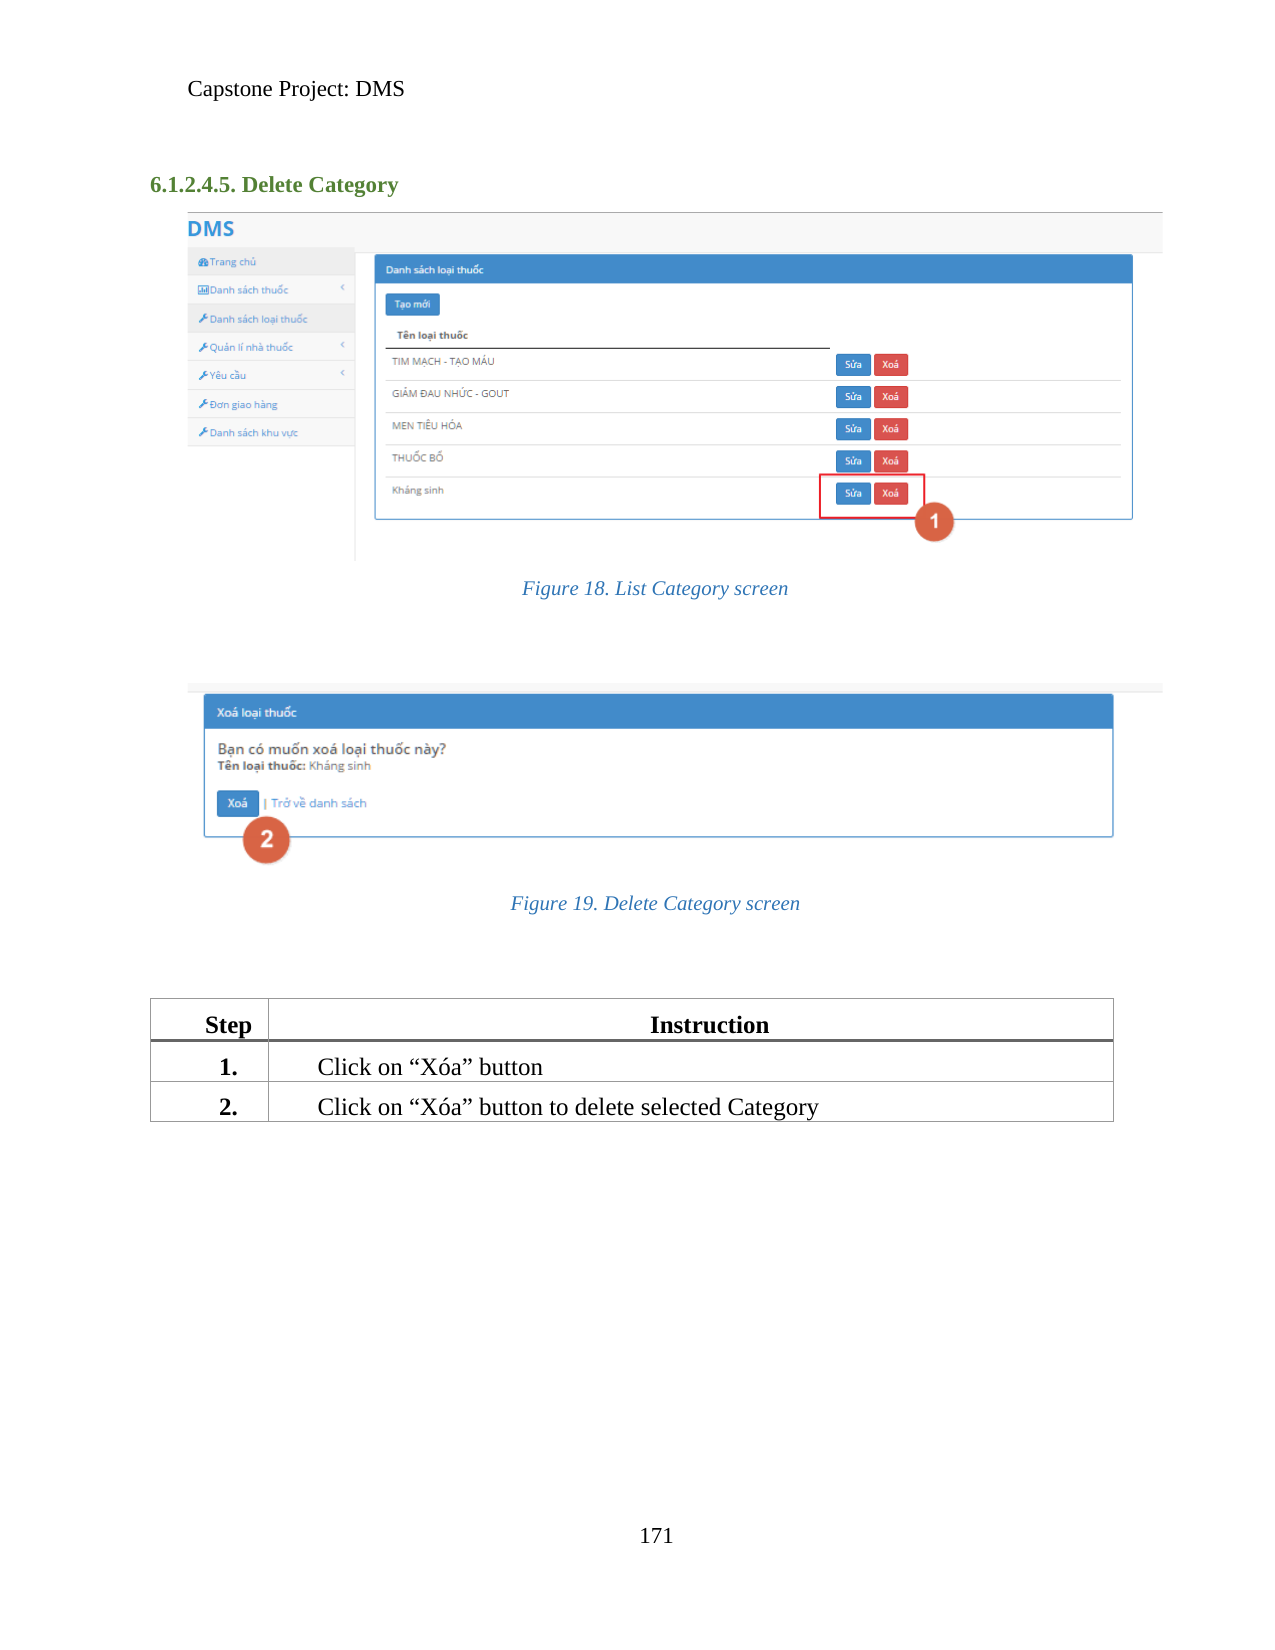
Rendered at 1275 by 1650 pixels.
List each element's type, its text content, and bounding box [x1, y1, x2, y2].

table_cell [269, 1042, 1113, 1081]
picture [187, 212, 1163, 561]
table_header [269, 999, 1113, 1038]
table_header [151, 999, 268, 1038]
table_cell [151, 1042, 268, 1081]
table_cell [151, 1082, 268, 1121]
subtitle Delete Category [150, 171, 1125, 197]
picture [187, 683, 1163, 875]
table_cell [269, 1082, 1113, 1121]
